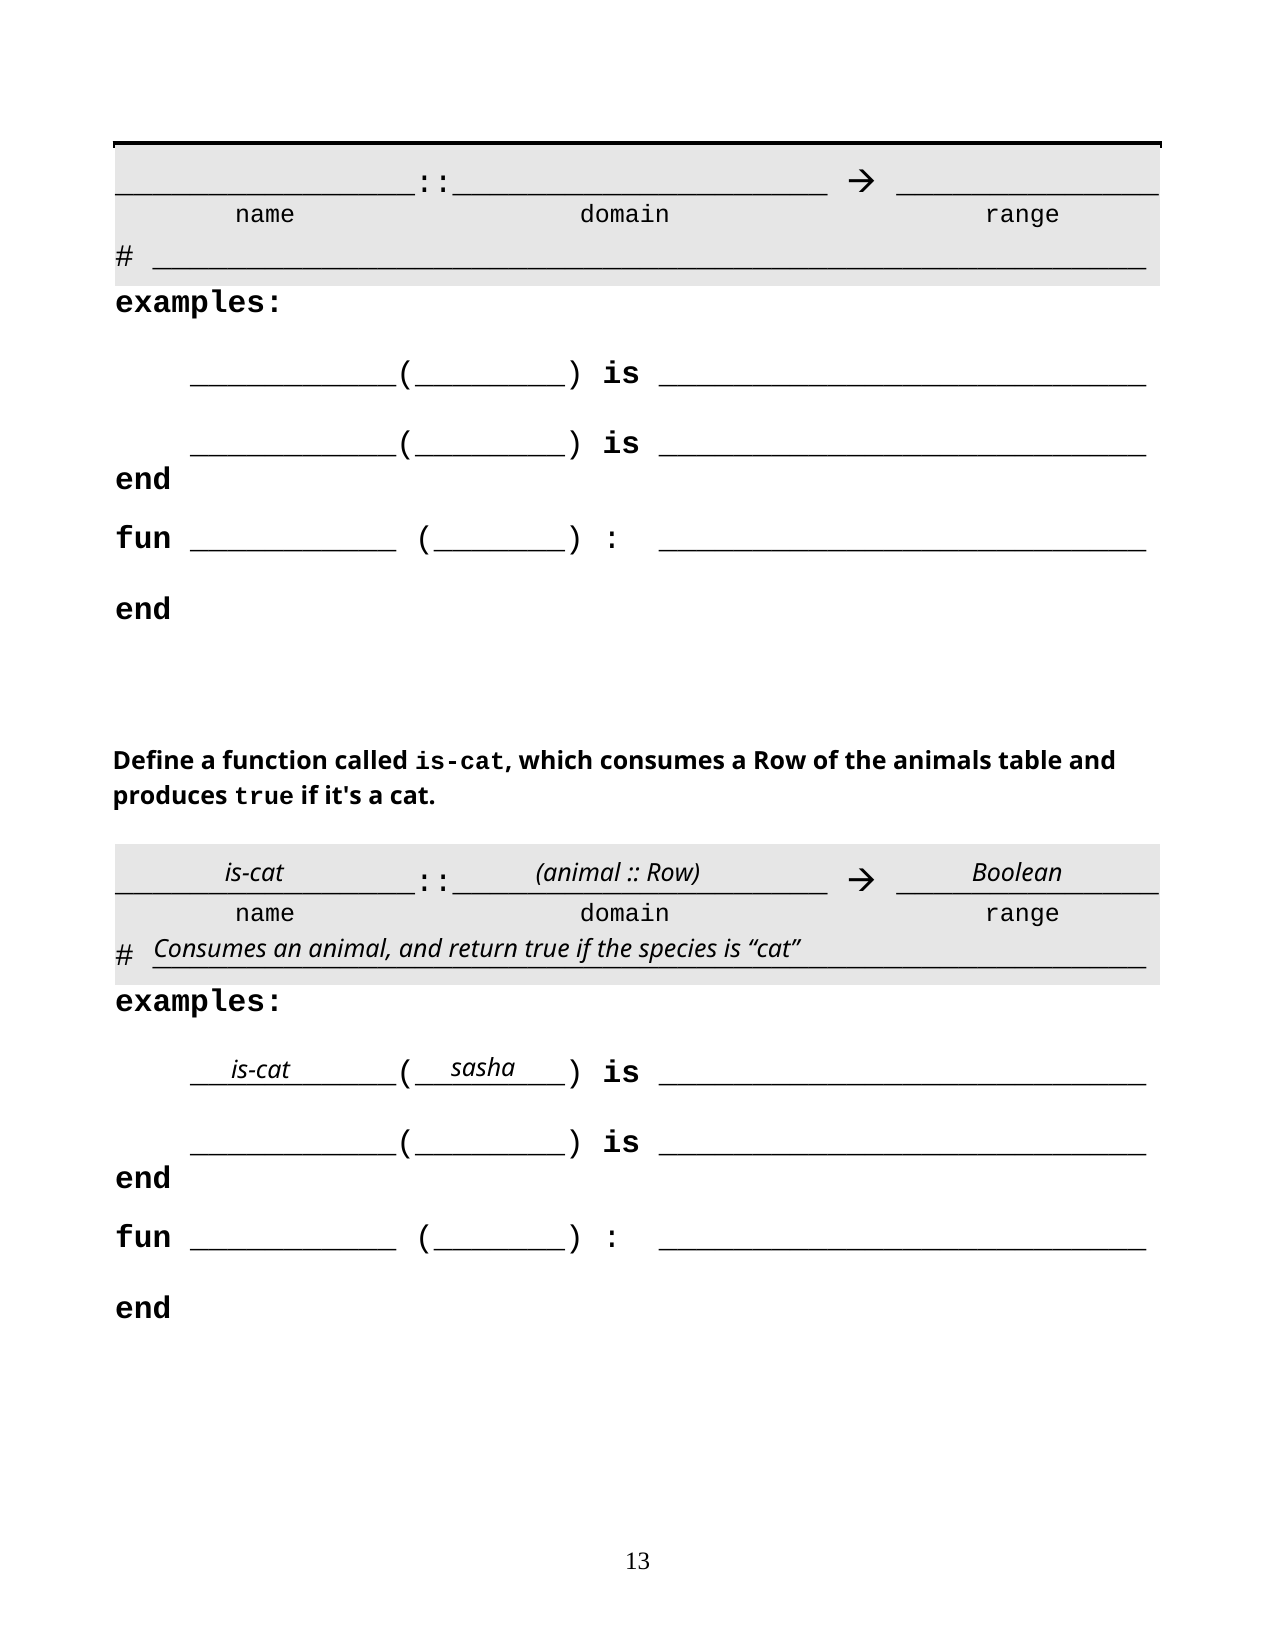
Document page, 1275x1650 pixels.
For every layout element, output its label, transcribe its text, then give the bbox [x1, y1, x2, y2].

table_cell examples: ___________(________) is __________________________ ___________(________) is __________________________ end [115, 286, 1158, 499]
table_cell fun ___________ (_______) : __________________________ end [115, 499, 1158, 735]
table_header ________________::____________________ ______________ name domain range # _____________________________________________________ [115, 844, 1160, 985]
table_header ________________::____________________ ______________ name domain range # _____________________________________________________ [115, 145, 1160, 286]
table_cell examples: ___________(________) is __________________________ ___________(________) is __________________________ end [115, 985, 1158, 1198]
text Define a function called is-cat, which consumes a Row of the animals table and produces true if it's a cat. [112, 142, 1162, 812]
table_cell fun ___________ (_______) : __________________________ end [115, 1198, 1158, 1327]
